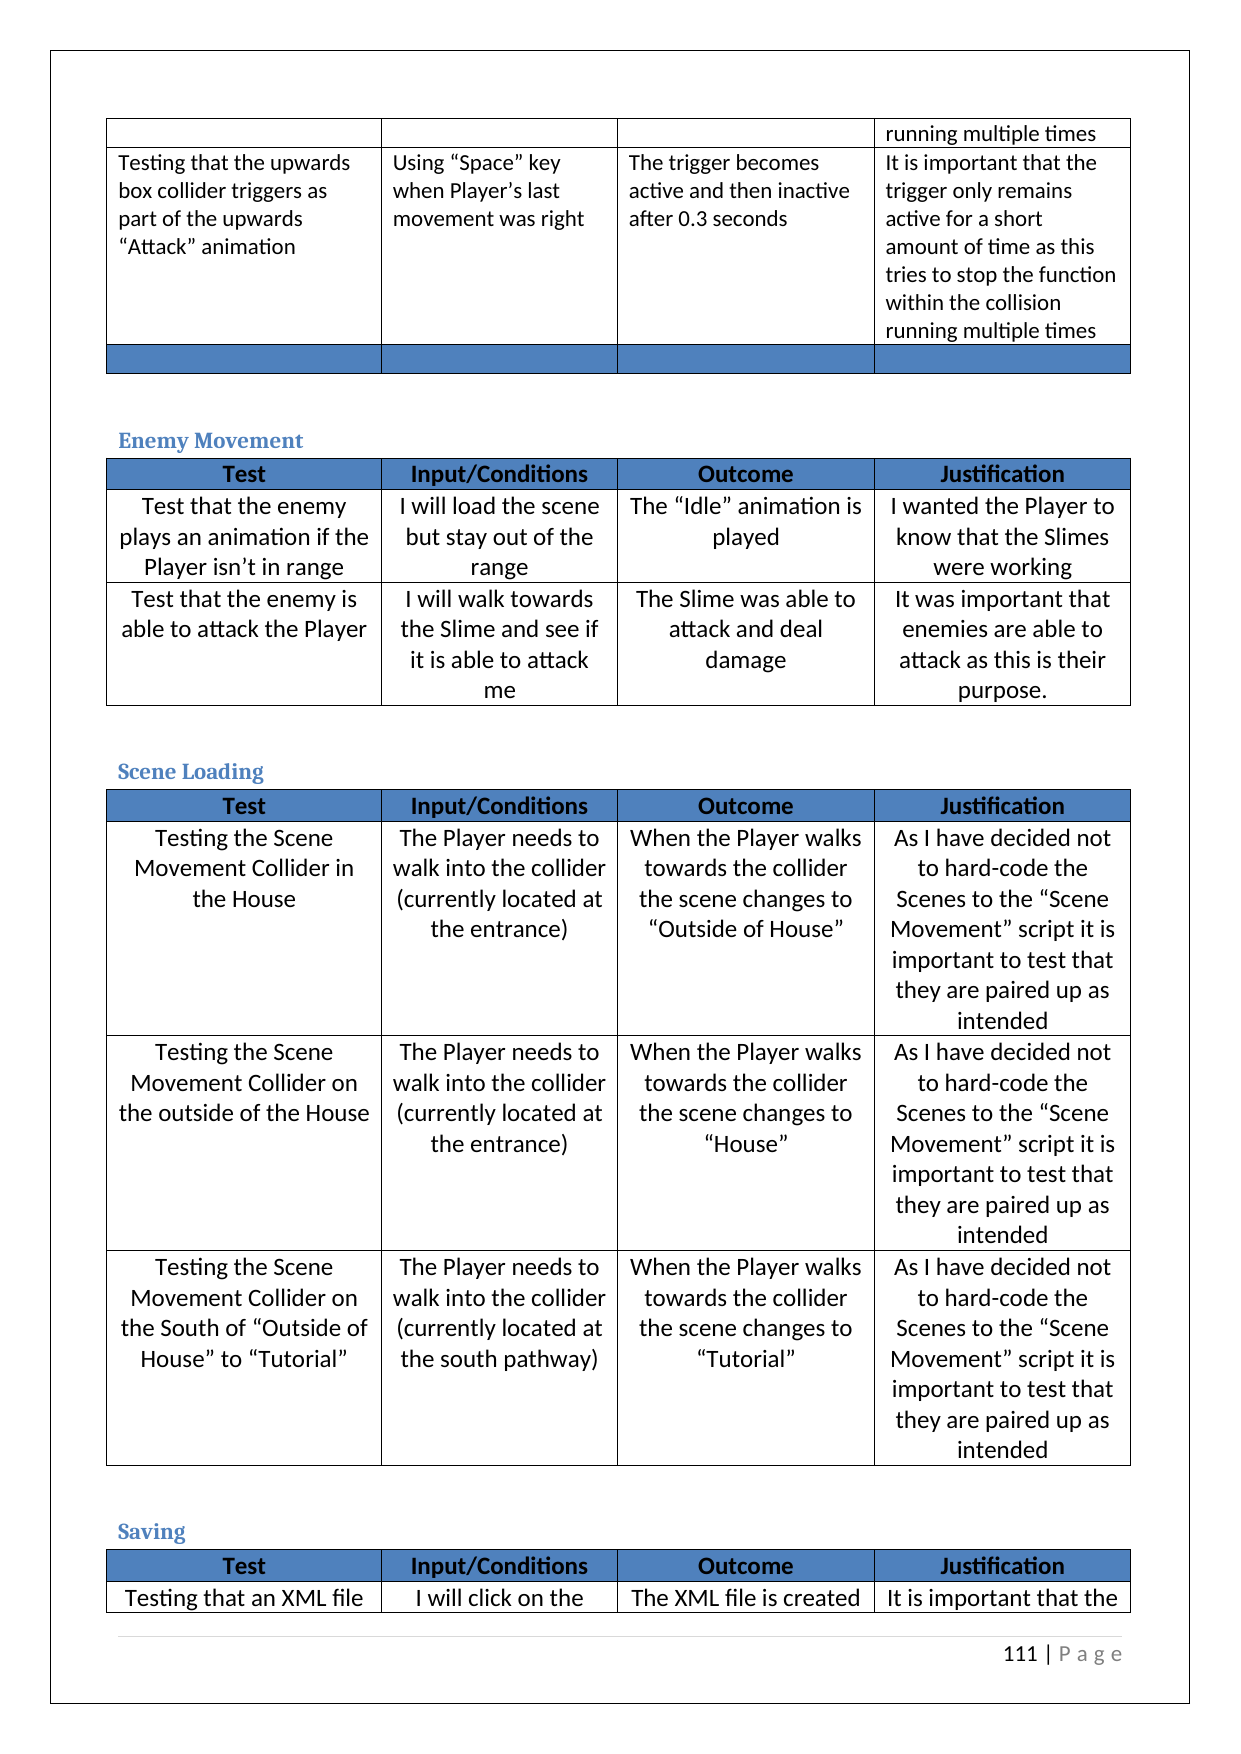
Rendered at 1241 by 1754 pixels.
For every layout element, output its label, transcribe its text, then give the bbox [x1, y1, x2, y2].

table_cell When the Player walks towards the collider the scene changes to “House” [618, 1036, 874, 1250]
table_cell Test that the enemy is able to attack the Player [107, 583, 381, 705]
table_cell Testing the Scene Movement Collider on the outside of the House [107, 1036, 381, 1250]
table_cell The Player needs to walk into the collider (currently located at the entrance) [382, 1036, 617, 1250]
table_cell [382, 119, 617, 147]
table_header Outcome [618, 459, 874, 489]
table_cell I will walk towards the Slime and see if it is able to attack me [382, 583, 617, 705]
table_header Justification [875, 790, 1130, 821]
table_cell Testing the Scene Movement Collider on the South of “Outside of House” to “Tutorial” [107, 1251, 381, 1465]
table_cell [618, 1582, 874, 1612]
table_cell The Player needs to walk into the collider (currently located at the entrance) [382, 822, 617, 1035]
table_cell I wanted the Player to know that the Slimes were working [875, 490, 1130, 582]
table_header Justification [875, 1550, 1130, 1581]
table_cell When the Player walks towards the collider the scene changes to “Tutorial” [618, 1251, 874, 1465]
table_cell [382, 1582, 617, 1612]
table_cell As I have decided not to hard-code the Scenes to the “Scene Movement” script it is important to test that they are paired up as intended [875, 1036, 1130, 1250]
table_cell [382, 345, 617, 373]
table_cell I will load the scene but stay out of the range [382, 490, 617, 582]
table_header Outcome [618, 1550, 874, 1581]
table_cell The Player needs to walk into the collider (currently located at the south pathway) [382, 1251, 617, 1465]
table_cell The “Idle” animation is played [618, 490, 874, 582]
table_cell As I have decided not to hard-code the Scenes to the “Scene Movement” script it is important to test that they are paired up as intended [875, 822, 1130, 1035]
table_header Input/Conditions [382, 1550, 617, 1581]
subtitle Enemy Movement [118, 427, 1122, 454]
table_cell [107, 1582, 381, 1612]
table_cell [618, 345, 874, 373]
table_header Test [107, 790, 381, 821]
table_cell Using “Space” key when Player’s last movement was right [382, 148, 617, 344]
table_header Test [107, 459, 381, 489]
table_header Outcome [618, 790, 874, 821]
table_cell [107, 119, 381, 147]
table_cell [618, 119, 874, 147]
table_header Input/Conditions [382, 459, 617, 489]
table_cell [875, 1582, 1130, 1612]
table_cell Testing that the upwards box collider triggers as part of the upwards “Attack” animation [107, 148, 381, 344]
subtitle Scene Loading [118, 759, 1122, 785]
table_header Justification [875, 459, 1130, 489]
table_cell Testing the Scene Movement Collider in the House [107, 822, 381, 1035]
table_cell As I have decided not to hard-code the Scenes to the “Scene Movement” script it is important to test that they are paired up as intended [875, 1251, 1130, 1465]
table_cell [875, 345, 1130, 373]
table_cell The Slime was able to attack and deal damage [618, 583, 874, 705]
table_cell Test that the enemy plays an animation if the Player isn’t in range [107, 490, 381, 582]
table_header Input/Conditions [382, 790, 617, 821]
table_cell It was important that enemies are able to attack as this is their purpose. [875, 583, 1130, 705]
subtitle Saving [118, 1519, 1122, 1545]
table_cell The trigger becomes active and then inactive after 0.3 seconds [618, 148, 874, 344]
table_cell [107, 345, 381, 373]
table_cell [875, 119, 1130, 147]
table_cell When the Player walks towards the collider the scene changes to “Outside of House” [618, 822, 874, 1035]
table_header Test [107, 1550, 381, 1581]
